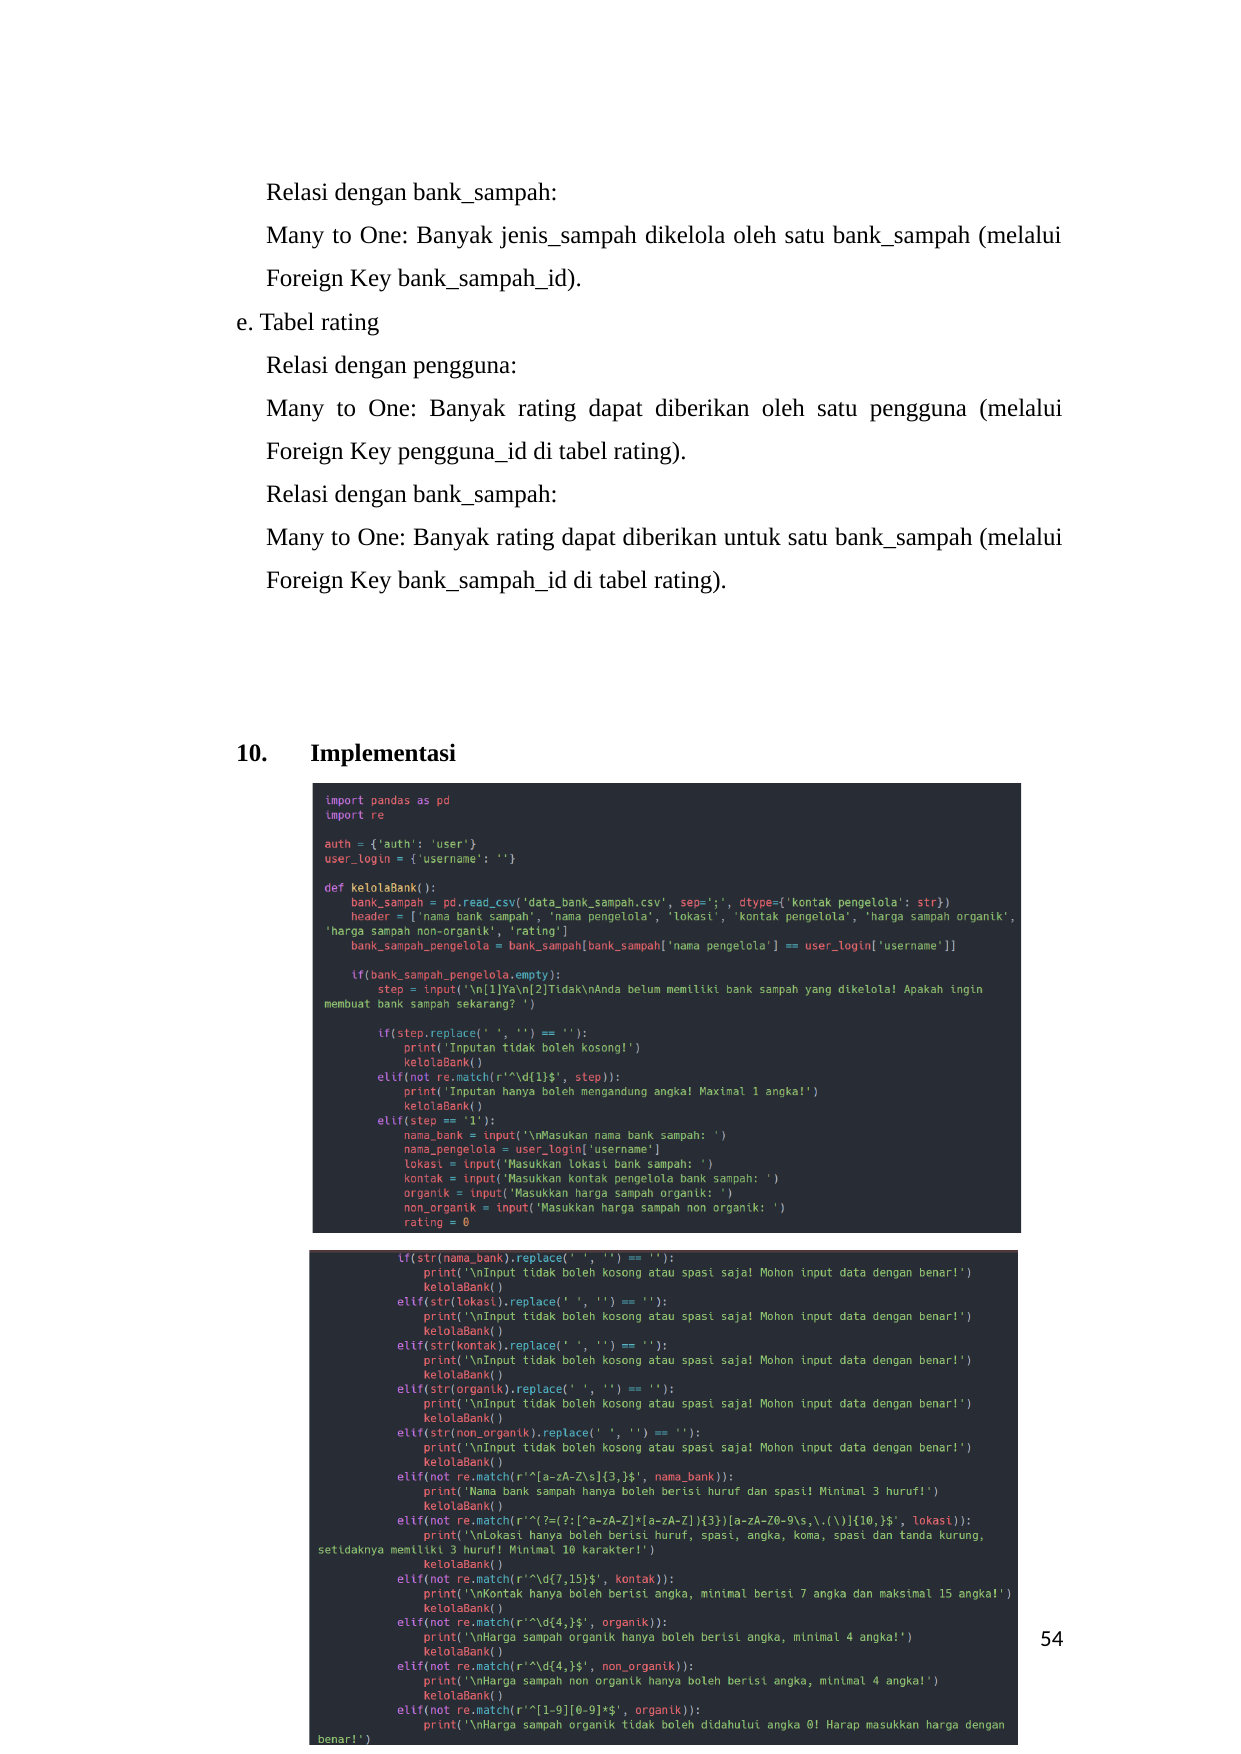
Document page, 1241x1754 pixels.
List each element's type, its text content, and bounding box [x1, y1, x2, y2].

text e. Tabel rating [236, 307, 1063, 335]
subtitle Implementasi [236, 738, 1063, 767]
text Relasi dengan bank_sampah: [266, 479, 1063, 508]
text Relasi dengan pengguna: [266, 350, 1063, 378]
text Relasi dengan bank_sampah: [266, 177, 1063, 206]
picture [309, 1250, 1018, 1745]
picture [312, 783, 1022, 1233]
text Many to One: Banyak rating dapat diberikan oleh satu pengguna (melalui Foreign Key pengguna_id di tabel rating). [266, 393, 1063, 465]
text Many to One: Banyak rating dapat diberikan untuk satu bank_sampah (melalui Foreign Key bank_sampah_id di tabel rating). [266, 522, 1063, 594]
text Many to One: Banyak jenis_sampah dikelola oleh satu bank_sampah (melalui Foreign Key bank_sampah_id). [266, 220, 1063, 292]
